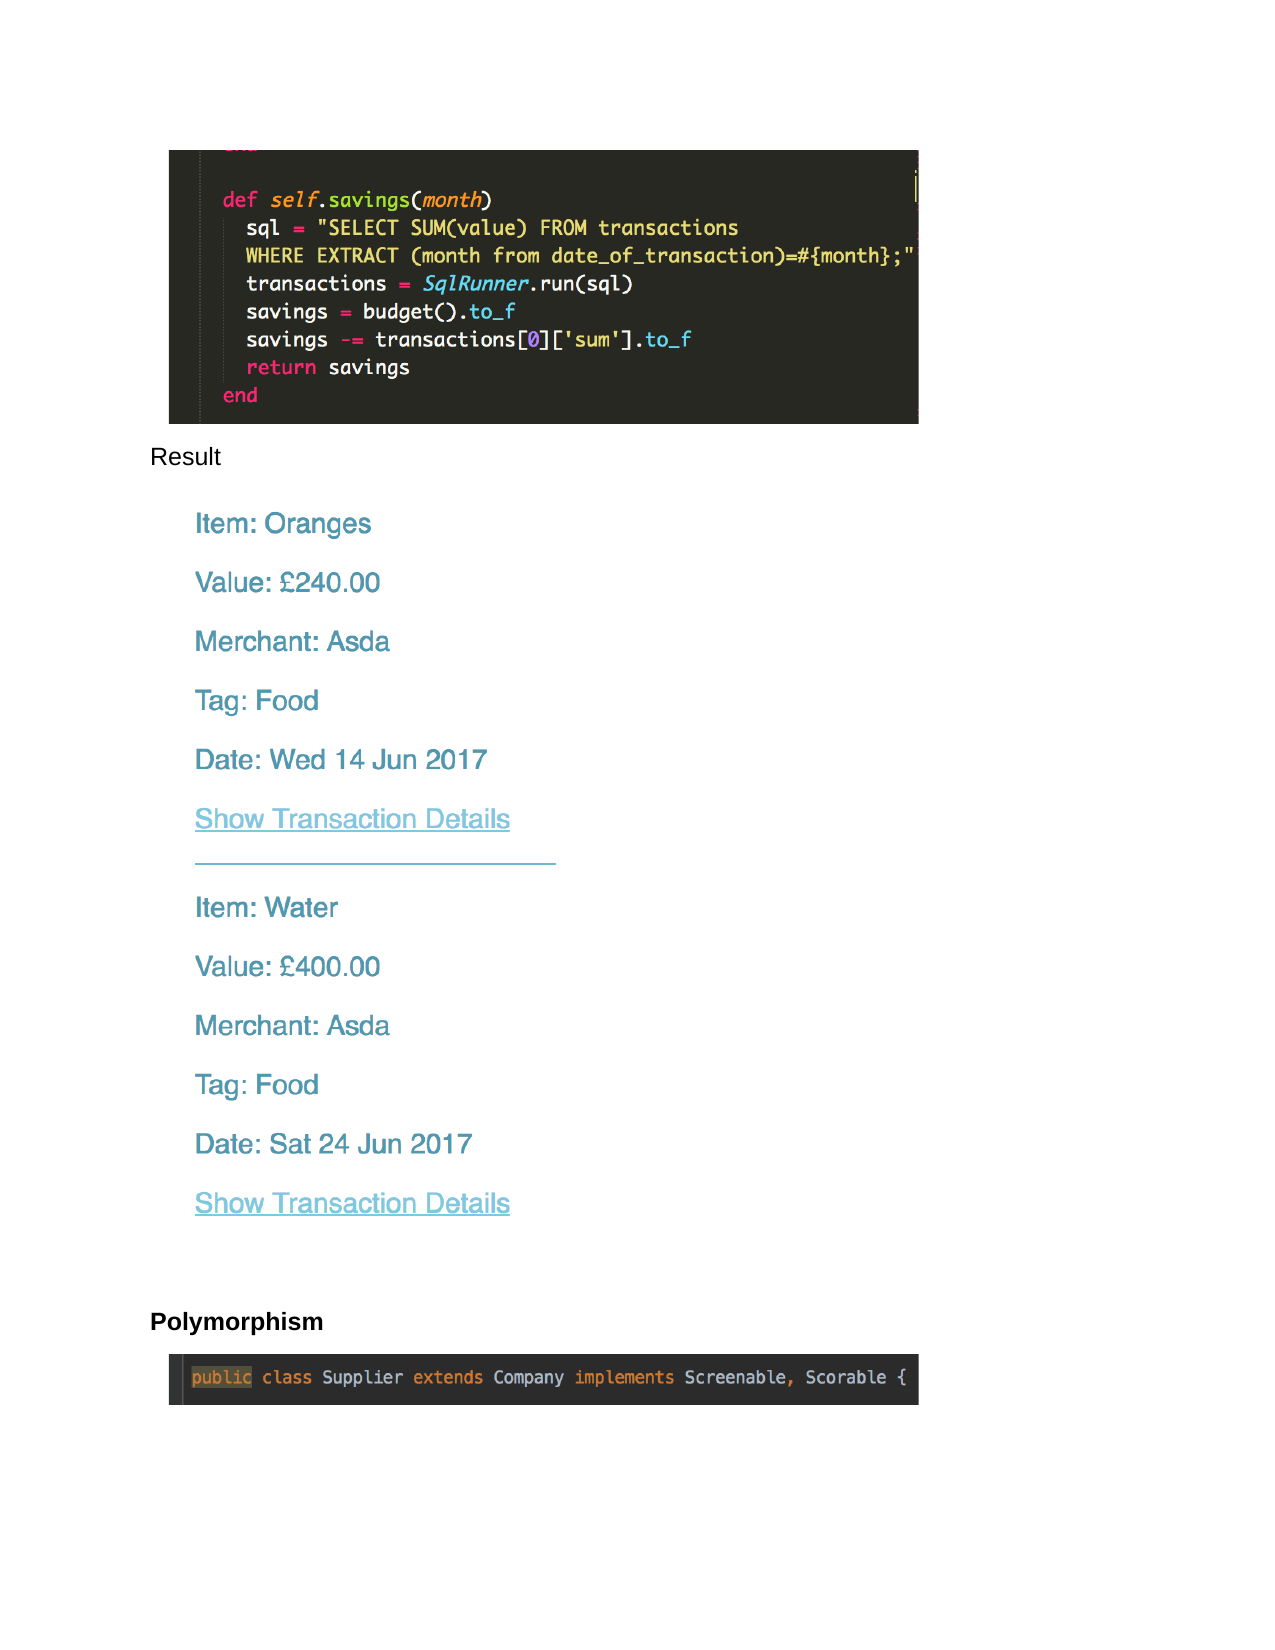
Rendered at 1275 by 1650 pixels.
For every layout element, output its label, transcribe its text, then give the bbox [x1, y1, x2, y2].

text Polymorphism [150, 1307, 1125, 1335]
text Result [150, 442, 1125, 471]
